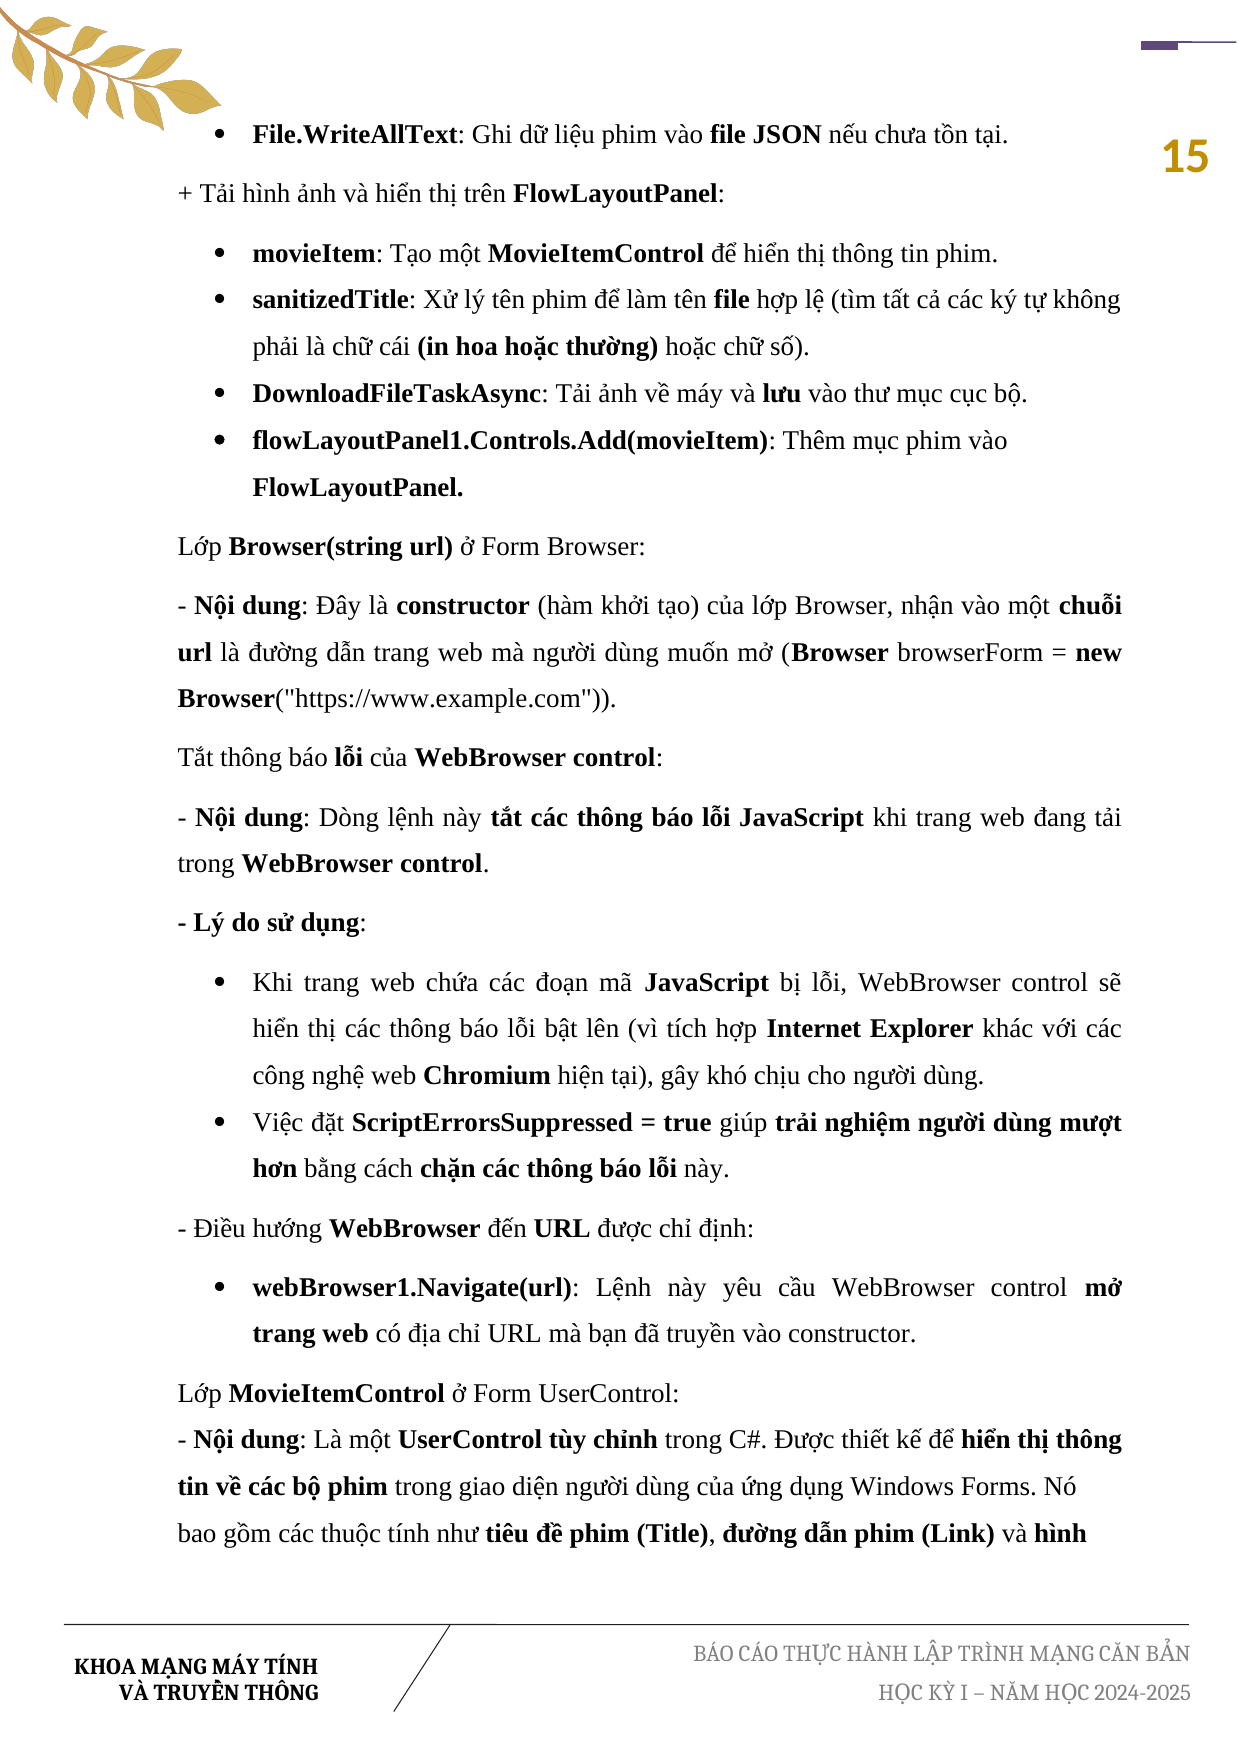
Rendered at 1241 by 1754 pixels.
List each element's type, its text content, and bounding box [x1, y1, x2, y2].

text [177, 1377, 1122, 1548]
list Khi trang web chứa các đoạn mã JavaScript bị lỗi, WebBrowser control sẽ hiển thị các thông báo lỗi bật lên (vì tích hợp Internet Explorer khác với các công nghệ web Chromium hiện tại), gây khó chịu cho người dùng. [215, 966, 1122, 1090]
text - Nội dung: Dòng lệnh này tắt các thông báo lỗi JavaScript khi trang web đang tải trong WebBrowser control. [177, 801, 1122, 878]
picture [0, 0, 235, 197]
list File.WriteAllText: Ghi dữ liệu phim vào file JSON nếu chưa tồn tại. [215, 118, 1122, 149]
text - Điều hướng WebBrowser đến URL được chỉ định: [177, 1212, 1122, 1243]
list sanitizedTitle: Xử lý tên phim để làm tên file hợp lệ (tìm tất cả các ký tự không phải là chữ cái (in hoa hoặc thường) hoặc chữ số). [215, 283, 1122, 361]
list webBrowser1.Navigate(url): Lệnh này yêu cầu WebBrowser control mở trang web có địa chỉ URL mà bạn đã truyền vào constructor. [215, 1271, 1122, 1349]
list flowLayoutPanel1.Controls.Add(movieItem): Thêm mục phim vào FlowLayoutPanel. [215, 424, 1122, 502]
text Lớp Browser(string url) ở Form Browser: [177, 530, 1122, 561]
list DownloadFileTaskAsync: Tải ảnh về máy và lưu vào thư mục cục bộ. [215, 377, 1122, 408]
text Tắt thông báo lỗi của WebBrowser control: [177, 741, 1122, 773]
text + Tải hình ảnh và hiển thị trên FlowLayoutPanel: [177, 177, 1122, 209]
list Việc đặt ScriptErrorsSuppressed = true giúp trải nghiệm người dùng mượt hơn bằng cách chặn các thông báo lỗi này. [215, 1106, 1122, 1184]
text - Lý do sử dụng: [177, 906, 1122, 938]
list movieItem: Tạo một MovieItemControl để hiển thị thông tin phim. [215, 237, 1122, 268]
text - Nội dung: Đây là constructor (hàm khởi tạo) của lớp Browser, nhận vào một chuỗi url là đường dẫn trang web mà người dùng muốn mở (Browser browserForm = new Browser("https://www.example.com")). [177, 589, 1122, 713]
